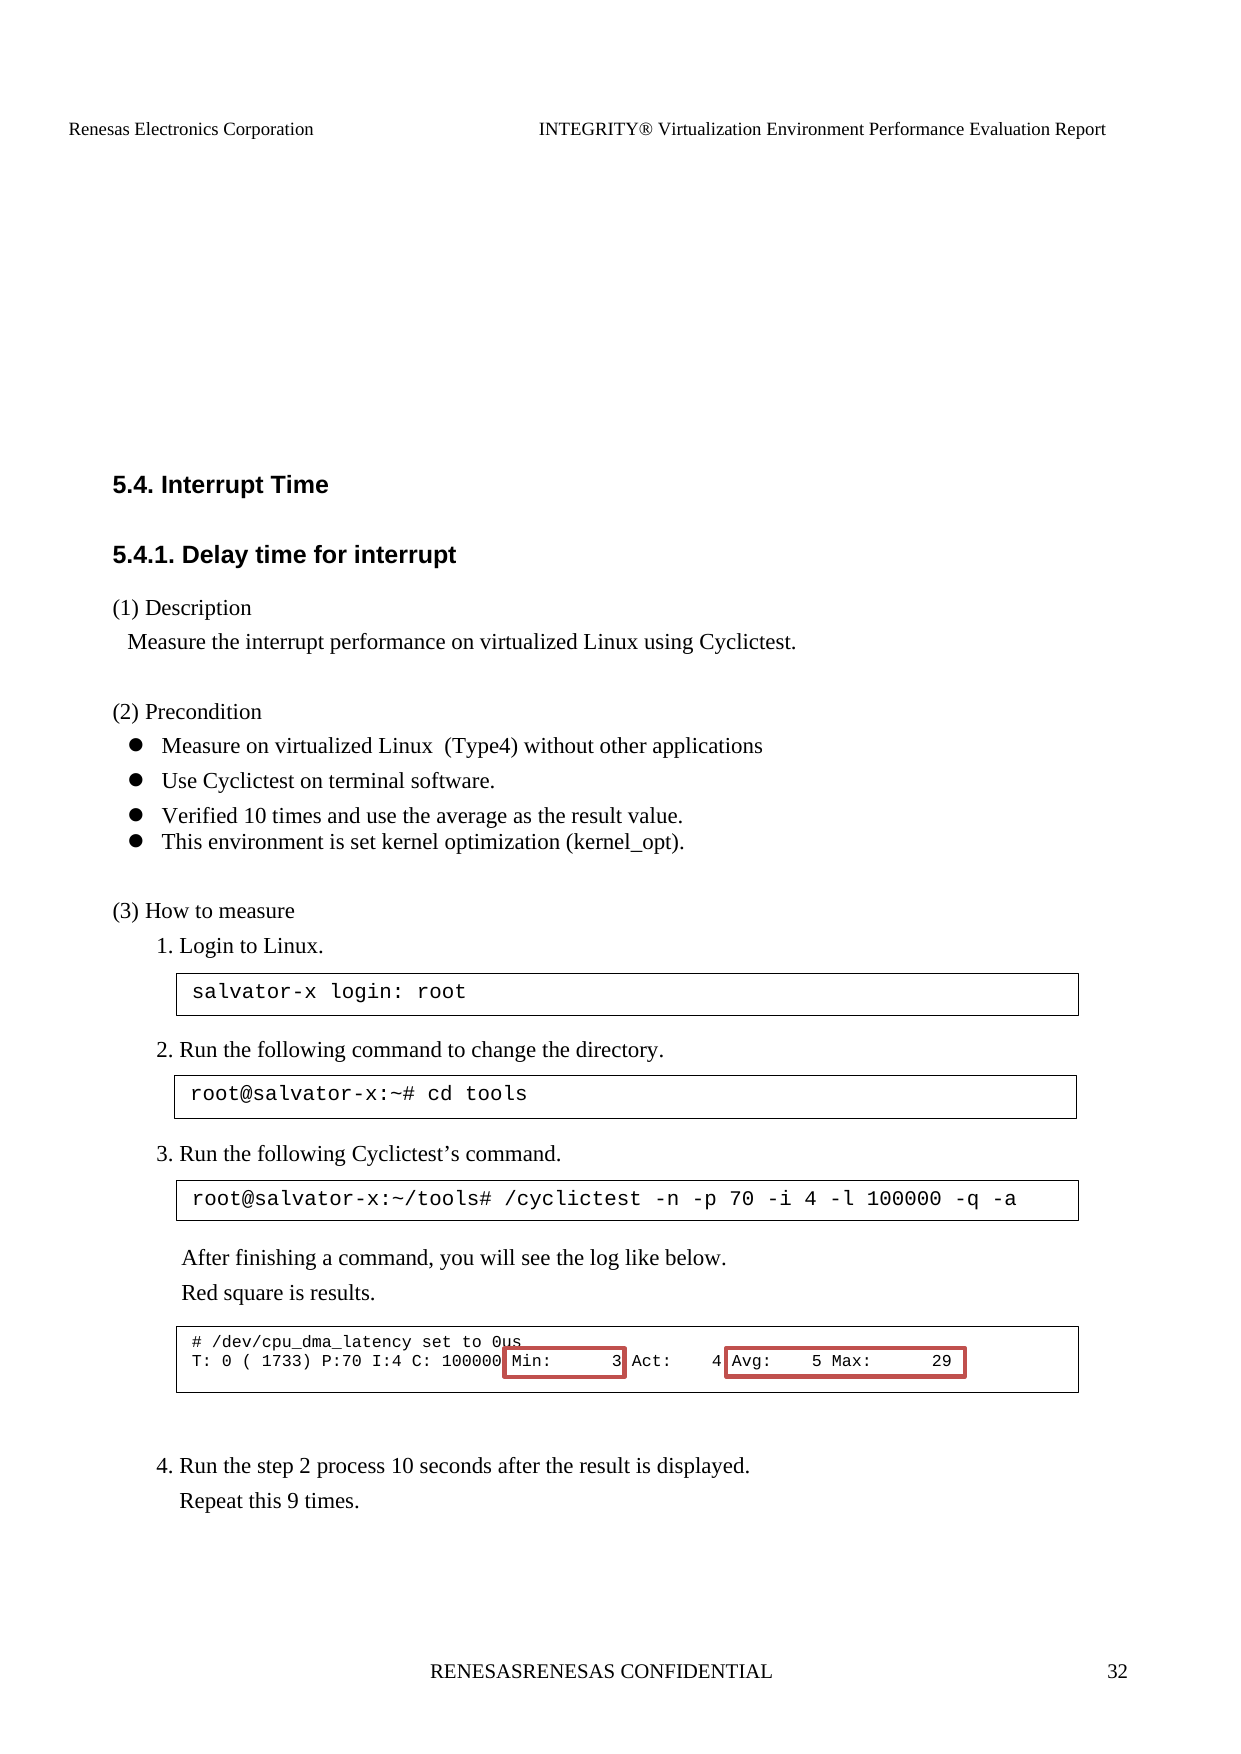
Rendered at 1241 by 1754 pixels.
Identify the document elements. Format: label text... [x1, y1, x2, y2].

list Use Cyclictest on terminal software. [127, 767, 1128, 793]
list Run the following Cyclictest’s command. [156, 1140, 1128, 1167]
list Measure on (Type4) without other [127, 732, 1128, 759]
list Run the step 2 process 10 seconds after the result is displayed. [156, 1453, 1128, 1479]
text After finishing a command, you will see the log like below. [112, 1244, 1128, 1271]
list How to measure [112, 898, 1128, 924]
list Precondition [112, 698, 1128, 724]
text Red square is results. [112, 1279, 1128, 1306]
list Description [112, 594, 1128, 620]
text Measure the interrupt performance on virtualized Linux using Cyclictest. [127, 628, 1128, 655]
list Verified 10 times and use the average as the result value. [127, 802, 1128, 828]
list Run the following command to change the directory. [156, 1036, 1128, 1063]
subtitle Interrupt Time [112, 469, 1128, 498]
list Login to Linux. [156, 932, 1128, 959]
text Repeat this 9 times. [156, 1487, 1128, 1514]
subtitle Delay time for interrupt [112, 540, 1128, 569]
